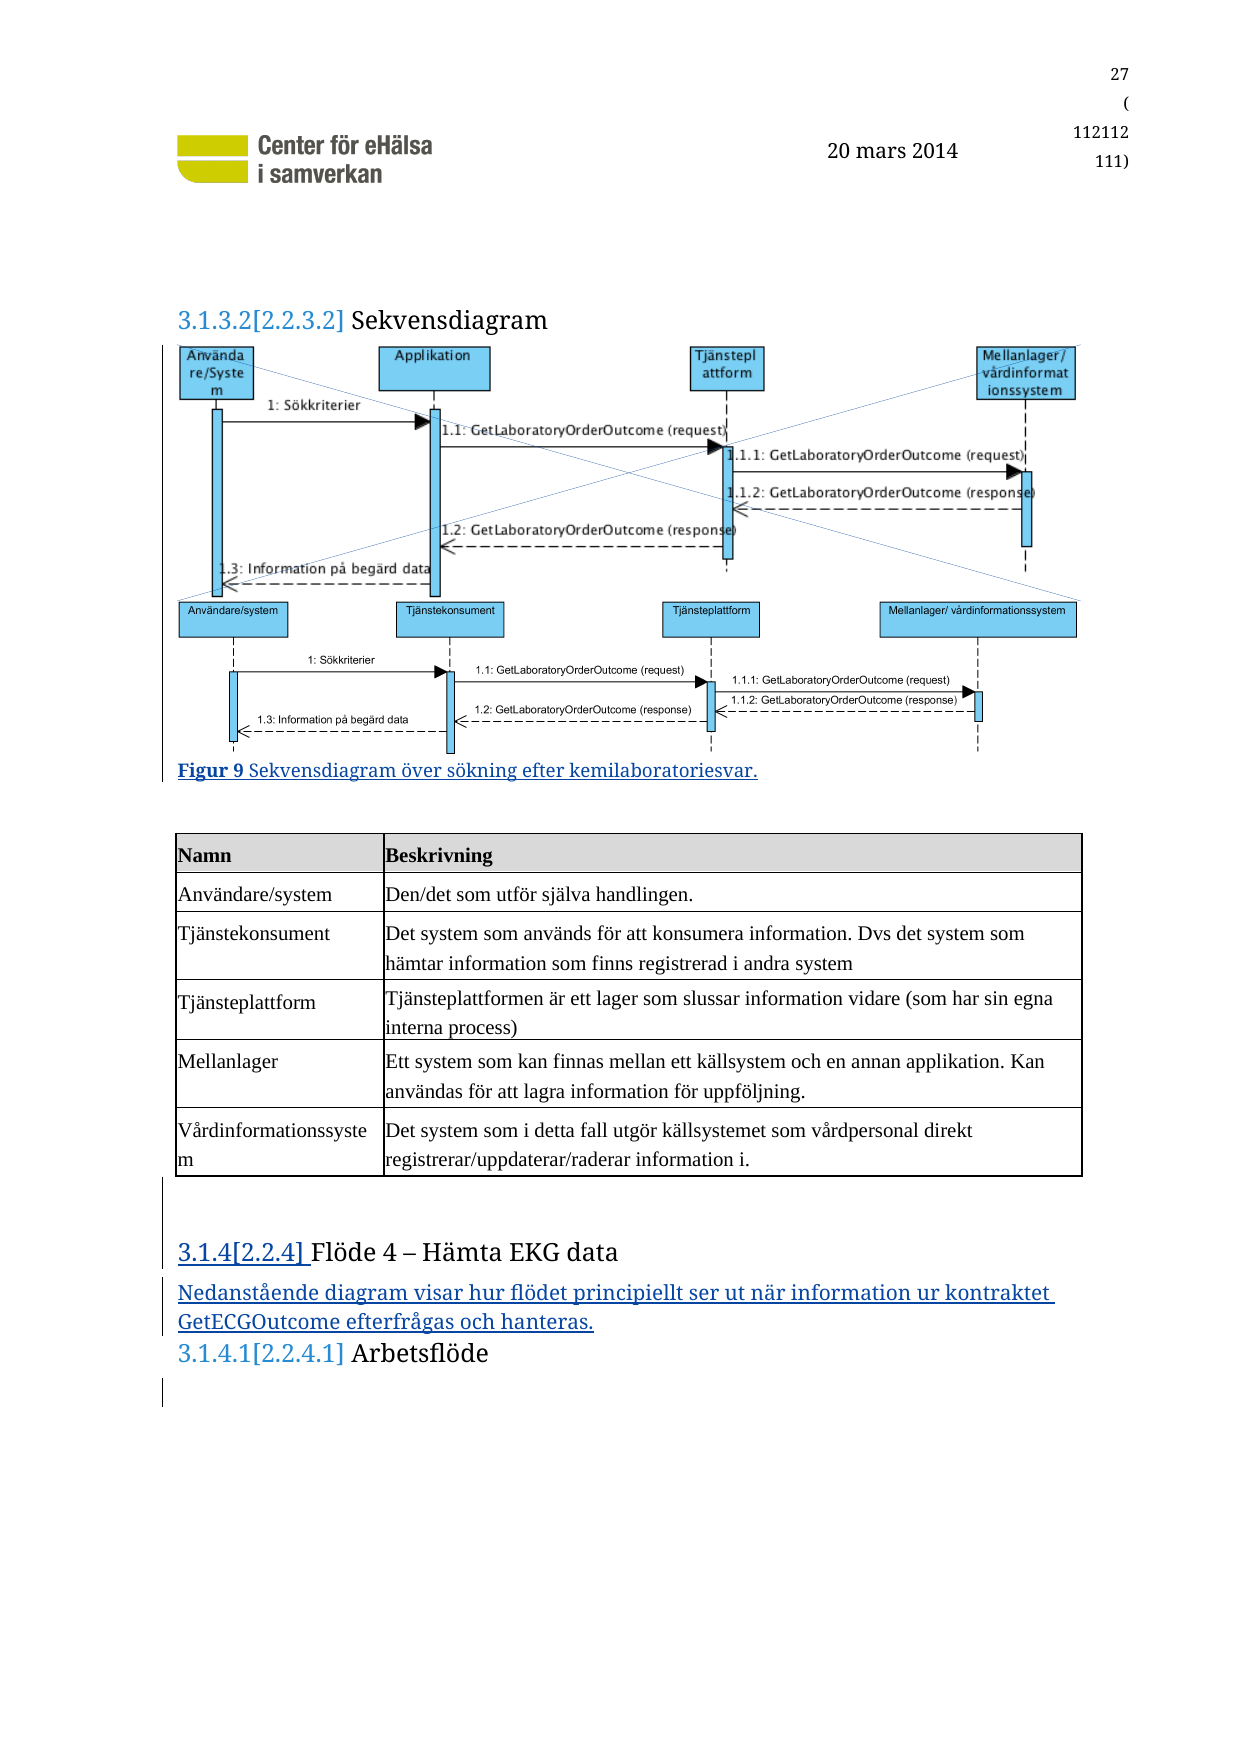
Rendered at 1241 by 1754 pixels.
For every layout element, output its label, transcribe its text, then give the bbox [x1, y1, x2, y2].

table_cell Tjänsteplattformen är ett lager som slussar information vidare (som har sin egna interna process) [385, 980, 1081, 1039]
table_cell Mellanlager [177, 1040, 383, 1107]
picture [179, 344, 1079, 472]
table_cell Användare/system [177, 873, 383, 911]
subtitle Sekvensdiagram [177, 302, 1081, 336]
table_cell Vårdinformationssystem [177, 1108, 383, 1175]
table_cell Ett system som kan finnas mellan ett källsystem och en annan applikation. Kan användas för att lagra information för uppföljning. [385, 1040, 1081, 1107]
picture [177, 346, 625, 600]
subtitle Arbetsflöde [177, 1336, 1081, 1370]
picture [177, 135, 432, 183]
table_cell Det system som i detta fall utgör källsystemet som vårdpersonal direkt registrerar/uppdaterar/raderar information i. [385, 1108, 1081, 1175]
picture [633, 345, 1081, 600]
subtitle Flöde 4 – Hämta EKG data [177, 1235, 1081, 1269]
table_cell Tjänstekonsument [177, 912, 383, 979]
table_cell Tjänsteplattform [177, 980, 383, 1039]
picture [177, 474, 1081, 757]
table_cell Det system som används för att konsumera information. Dvs det system som hämtar information som finns registrerad i andra system [385, 912, 1081, 979]
table_header Namn [177, 834, 383, 871]
table_header Beskrivning [385, 834, 1081, 871]
table_cell Den/det som utför själva handlingen. [385, 873, 1081, 911]
